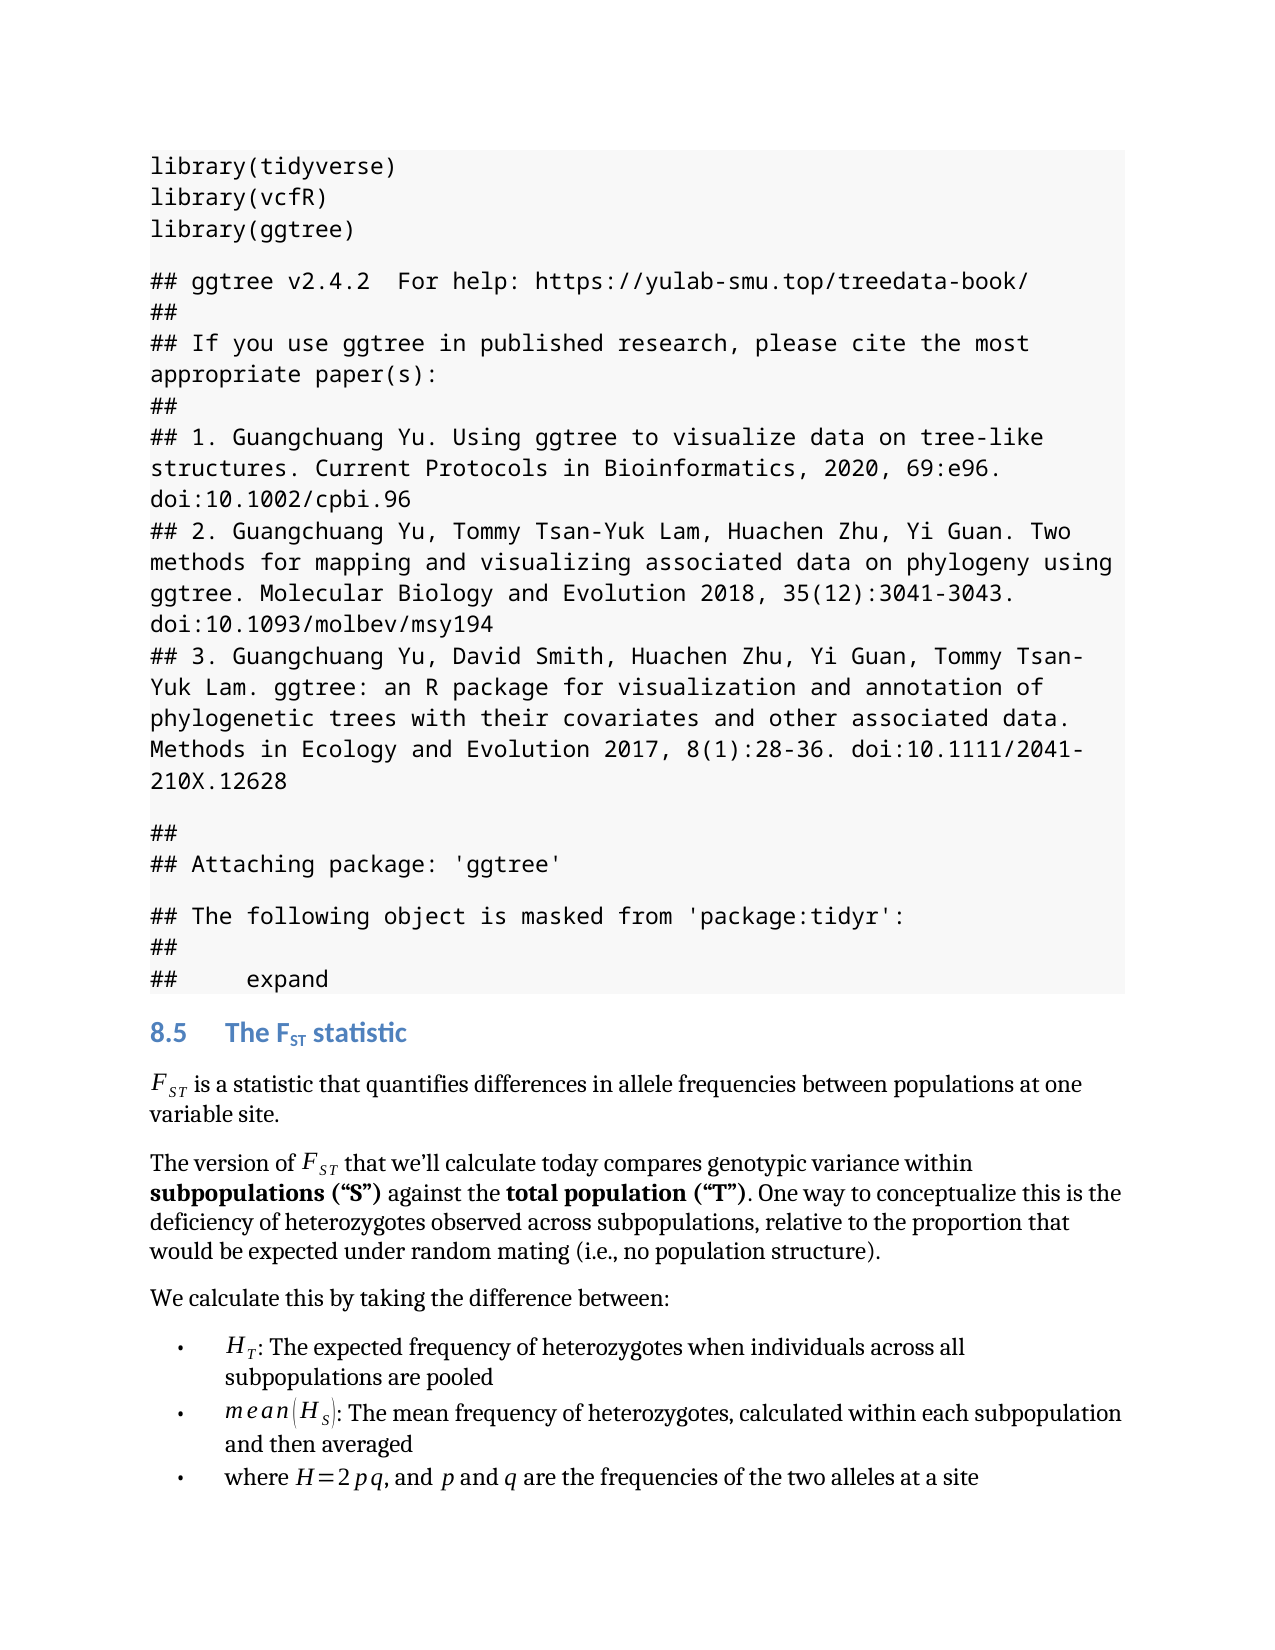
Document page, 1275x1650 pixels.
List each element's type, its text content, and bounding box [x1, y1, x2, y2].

list where , and and are the frequencies of the two alleles at a site [175, 1463, 1125, 1491]
list : The expected frequency of heterozygotes when individuals across all subpopulations are pooled [175, 1332, 1125, 1392]
text library(tidyverse) library(vcfR) library(ggtree) [150, 150, 1125, 244]
text ## ## Attaching package: 'ggtree' [150, 817, 1125, 879]
text We calculate this by taking the difference between: [150, 1284, 1125, 1313]
text ## The following object is masked from 'package:tidyr': ## ## expand [150, 900, 1125, 994]
text The version of that we’ll calculate today compares genotypic variance within subpopulations (“S”) against the total population (“T”). One way to conceptualize this is the deficiency of heterozygotes observed across subpopulations, relative to the proportion that would be expected under random mating (i.e., no population structure). [150, 1148, 1125, 1265]
list : The mean frequency of heterozygotes, calculated within each subpopulation and then averaged [175, 1396, 1125, 1459]
subtitle 8.5 The FST statistic [150, 1014, 1125, 1050]
text is a statistic that quantifies differences in allele frequencies between populations at one variable site. [150, 1069, 1125, 1129]
text ## ggtree v2.4.2 For help: https://yulab-smu.top/treedata-book/ ## ## If you use ggtree in published research, please cite the most appropriate paper(s): ## ## 1. Guangchuang Yu. Using ggtree to visualize data on tree-like structures. Current Protocols in Bioinformatics, 2020, 69:e96. doi:10.1002/cpbi.96 ## 2. Guangchuang Yu, Tommy Tsan-Yuk Lam, Huachen Zhu, Yi Guan. Two methods for mapping and visualizing associated data on phylogeny using ggtree. Molecular Biology and Evolution 2018, 35(12):3041-3043. doi:10.1093/molbev/msy194 ## 3. Guangchuang Yu, David Smith, Huachen Zhu, Yi Guan, Tommy Tsan-Yuk Lam. ggtree: an R package for visualization and annotation of phylogenetic trees with their covariates and other associated data. Methods in Ecology and Evolution 2017, 8(1):28-36. doi:10.1111/2041-210X.12628 [150, 264, 1125, 796]
